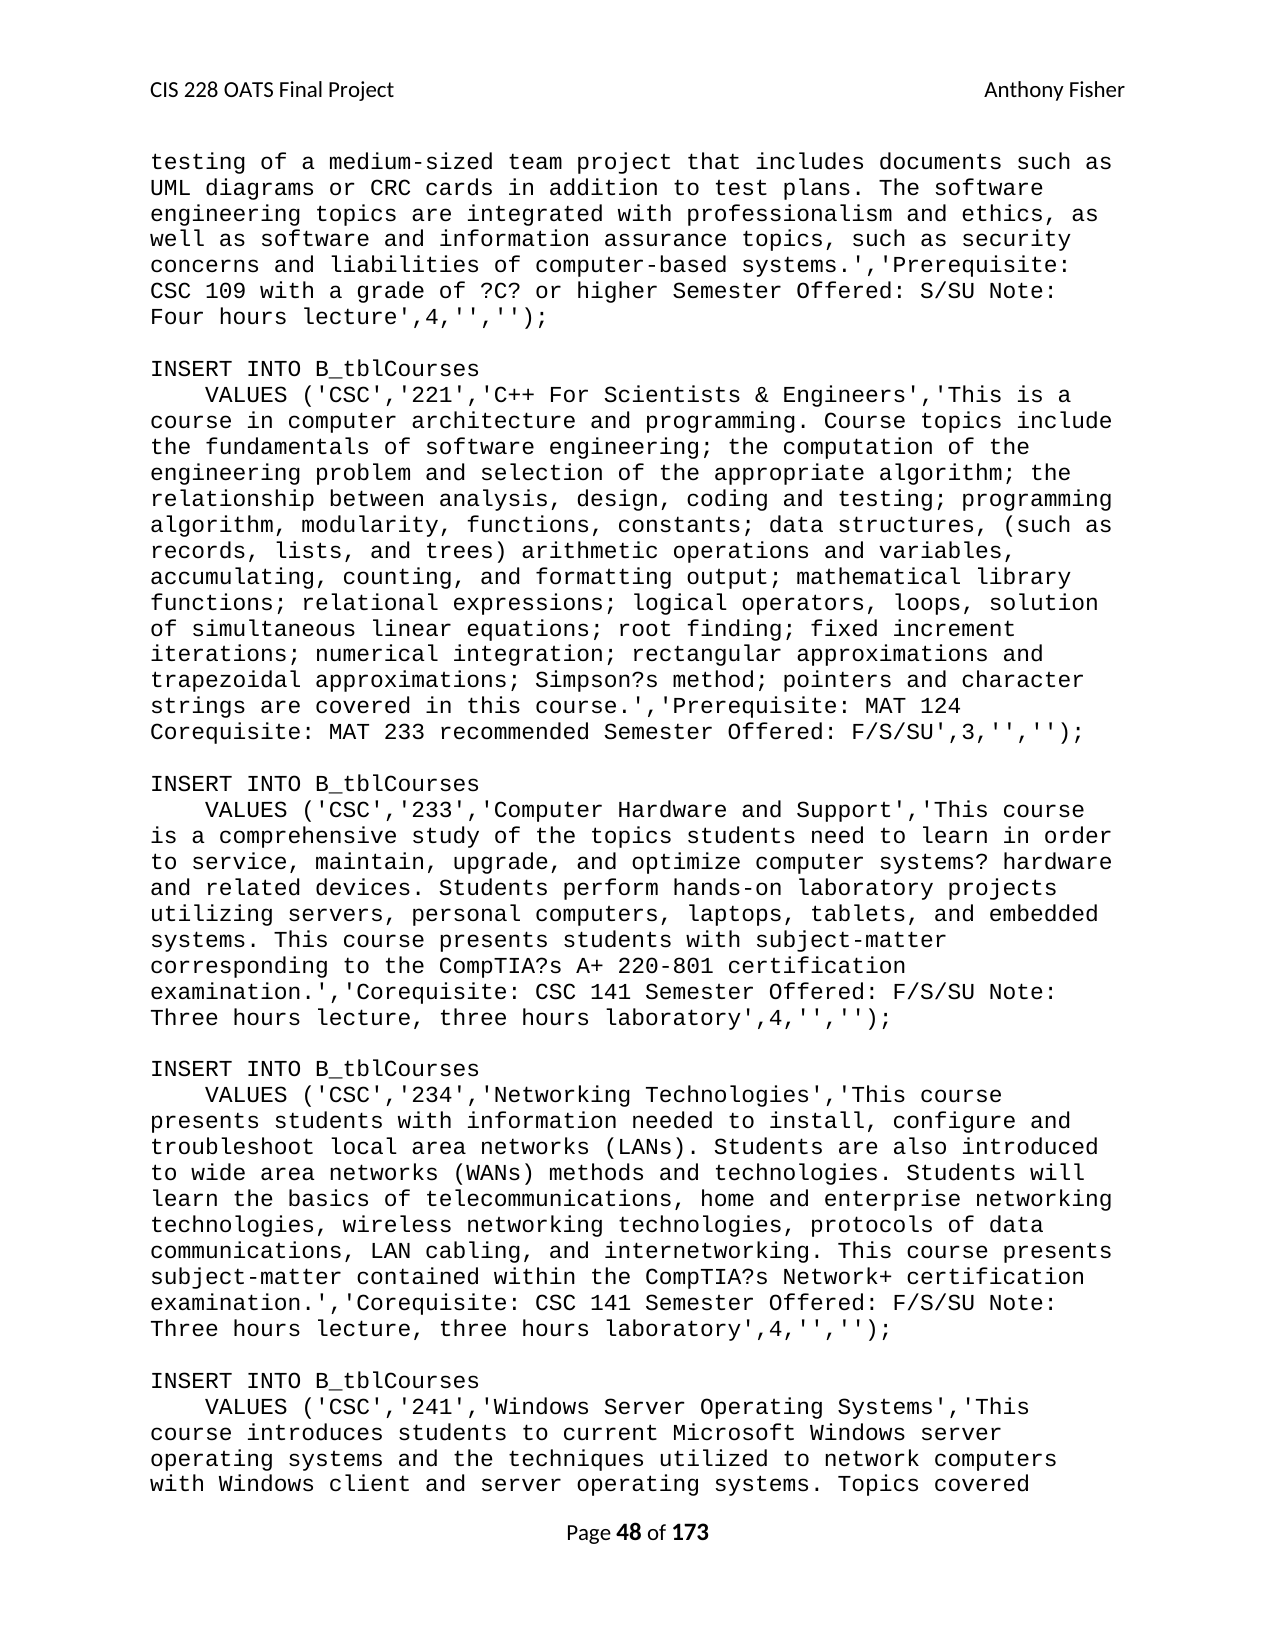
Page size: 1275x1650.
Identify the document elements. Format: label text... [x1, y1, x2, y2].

text INSERT INTO B_tblCourses [150, 357, 1125, 383]
text INSERT INTO B_tblCourses [150, 1058, 1125, 1084]
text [150, 1395, 1125, 1499]
text VALUES ('CSC','234','Networking Technologies','This course presents students with information needed to install, configure and troubleshoot local area networks (LANs). Students are also introduced to wide area networks (WANs) methods and technologies. Students will learn the basics of telecommunications, home and enterprise networking technologies, wireless networking technologies, protocols of data communications, LAN cabling, and internetworking. This course presents subject-matter contained within the CompTIA?s Network+ certification examination.','Corequisite: CSC 141 Semester Offered: F/S/SU Note: Three hours lecture, three hours laboratory',4,'',''); [150, 1084, 1125, 1343]
text INSERT INTO B_tblCourses [150, 1369, 1125, 1395]
text INSERT INTO B_tblCourses [150, 772, 1125, 798]
text VALUES ('CSC','221','C++ For Scientists & Engineers','This is a course in computer architecture and programming. Course topics include the fundamentals of software engineering; the computation of the engineering problem and selection of the appropriate algorithm; the relationship between analysis, design, coding and testing; programming algorithm, modularity, functions, constants; data structures, (such as records, lists, and trees) arithmetic operations and variables, accumulating, counting, and formatting output; mathematical library functions; relational expressions; logical operators, loops, solution of simultaneous linear equations; root finding; fixed increment iterations; numerical integration; rectangular approximations and trapezoidal approximations; Simpson?s method; pointers and character strings are covered in this course.','Prerequisite: MAT 124 [150, 383, 1125, 721]
text Corequisite: MAT 233 recommended Semester Offered: F/S/SU',3,'',''); [150, 721, 1125, 747]
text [150, 150, 1125, 332]
text VALUES ('CSC','233','Computer Hardware and Support','This course is a comprehensive study of the topics students need to learn in order to service, maintain, upgrade, and optimize computer systems? hardware and related devices. Students perform hands-on laboratory projects utilizing servers, personal computers, laptops, tablets, and embedded systems. This course presents students with subject-matter corresponding to the CompTIA?s A+ 220-801 certification examination.','Corequisite: CSC 141 Semester Offered: F/S/SU Note: Three hours lecture, three hours laboratory',4,'',''); [150, 798, 1125, 1032]
